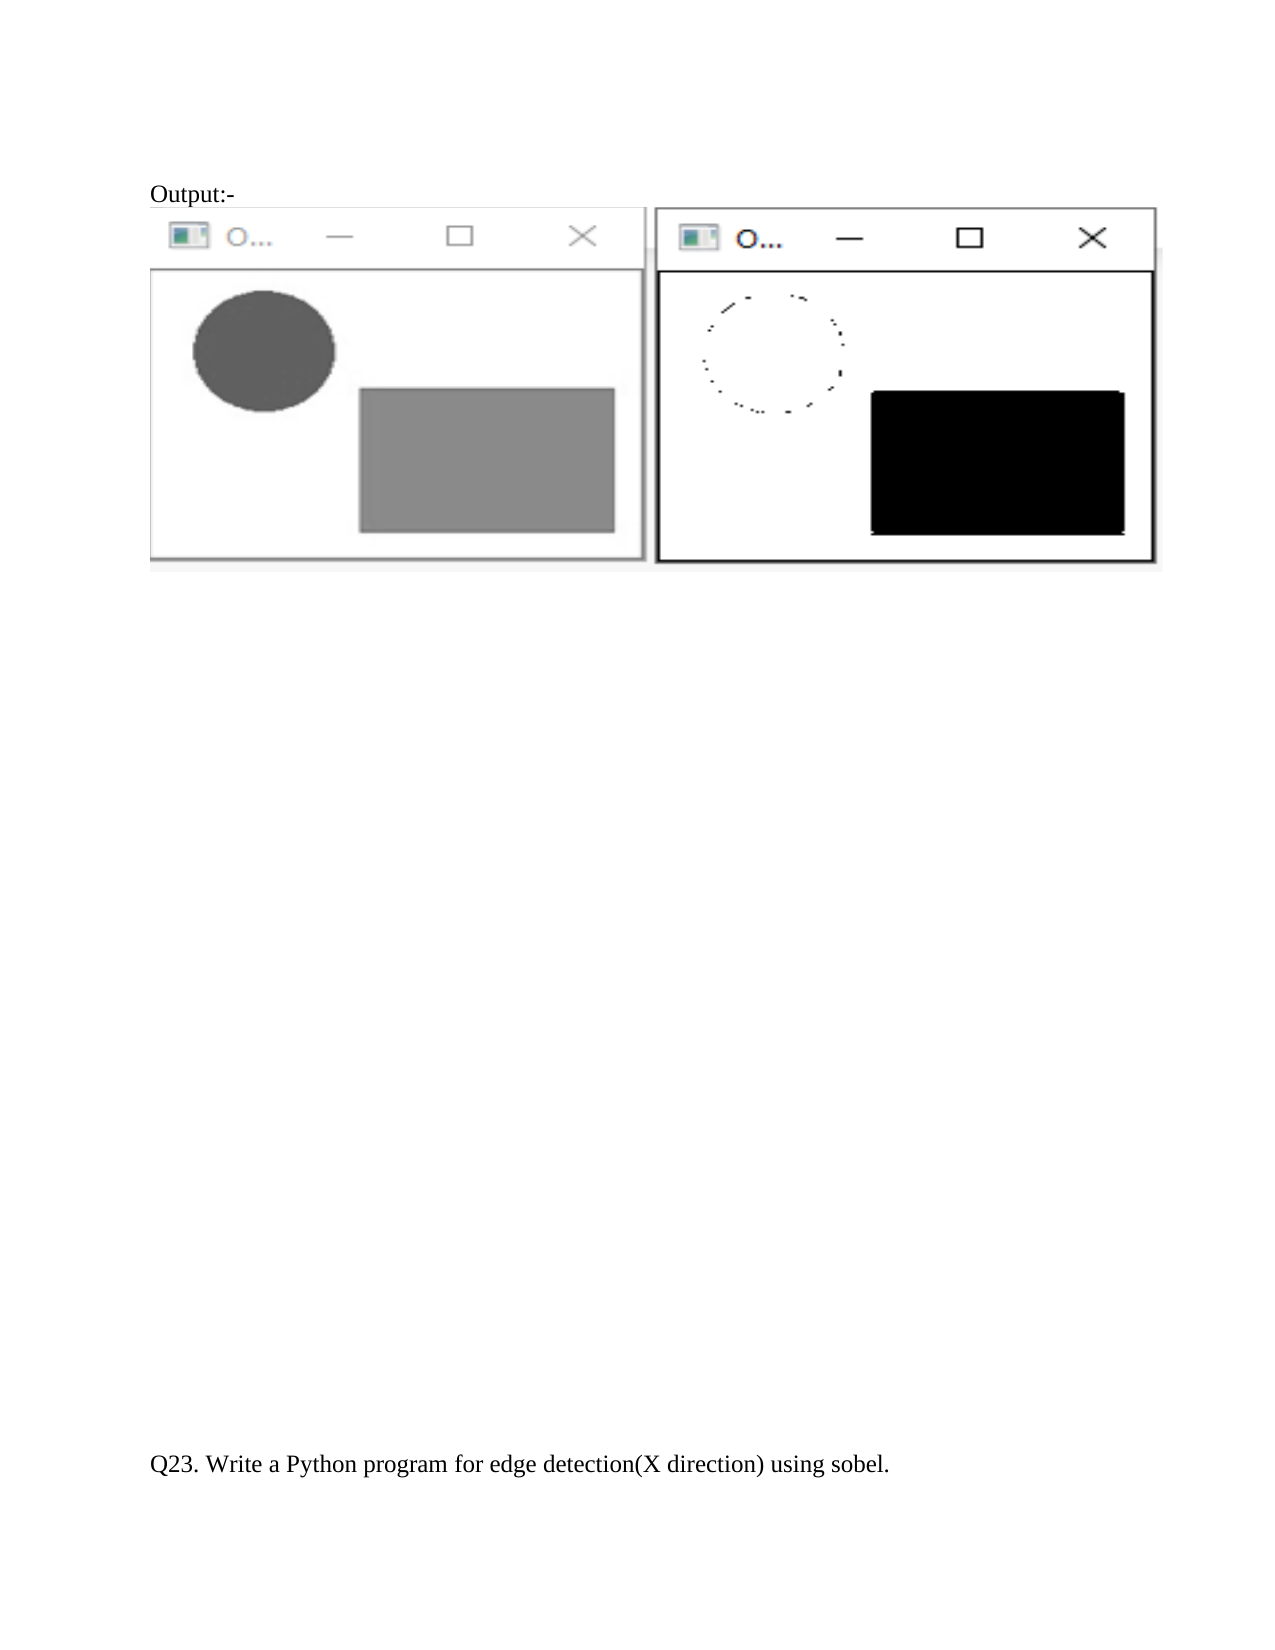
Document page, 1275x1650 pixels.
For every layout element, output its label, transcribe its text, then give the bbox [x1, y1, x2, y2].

picture [150, 207, 1163, 572]
text Q23. Write a Python program for edge detection(X direction) using sobel. [150, 1449, 1125, 1478]
text Output:- [150, 179, 1125, 207]
